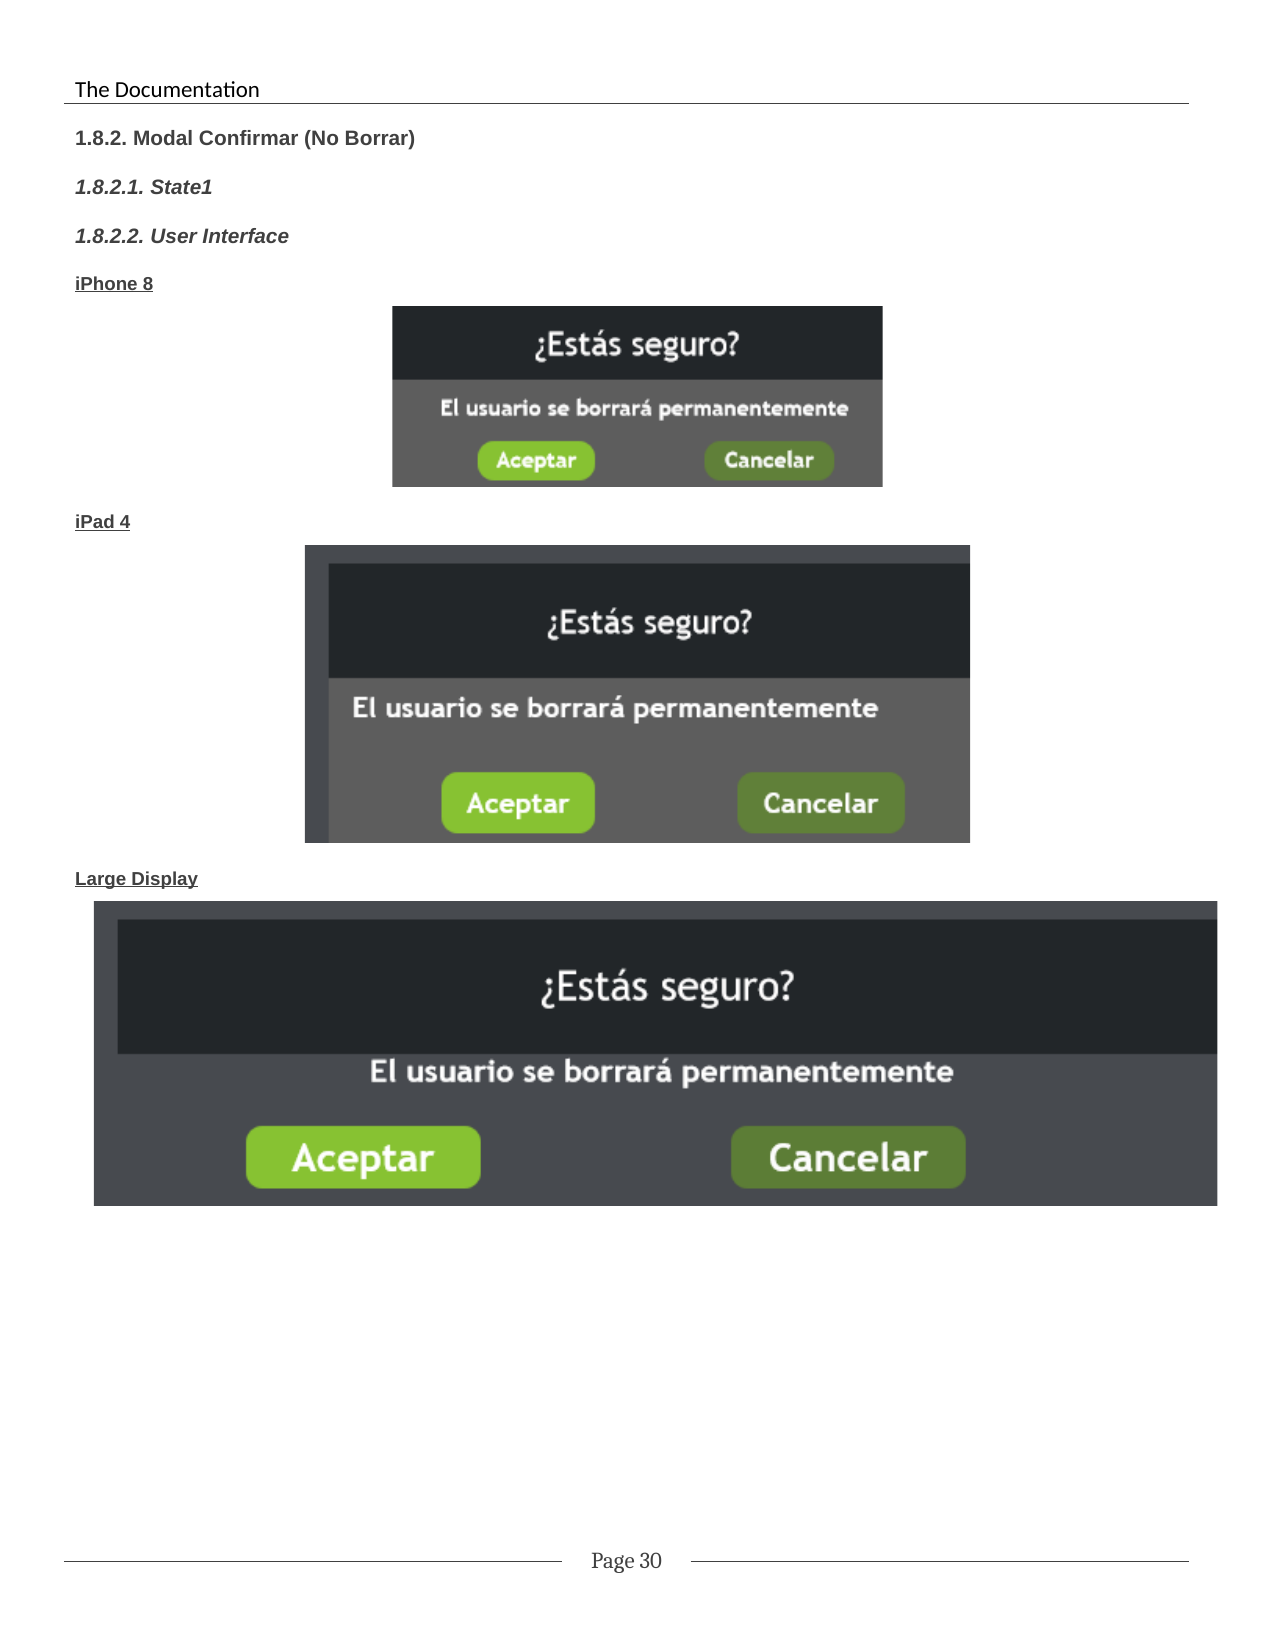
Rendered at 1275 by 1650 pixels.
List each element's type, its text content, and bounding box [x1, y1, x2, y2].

subtitle Large Display [75, 867, 1200, 889]
subtitle State1 [75, 175, 1200, 199]
subtitle User Interface [75, 224, 1200, 248]
subtitle iPad 4 [75, 511, 1200, 533]
subtitle iPhone 8 [75, 273, 1200, 294]
subtitle Modal Confirmar (No Borrar) [75, 126, 1200, 150]
